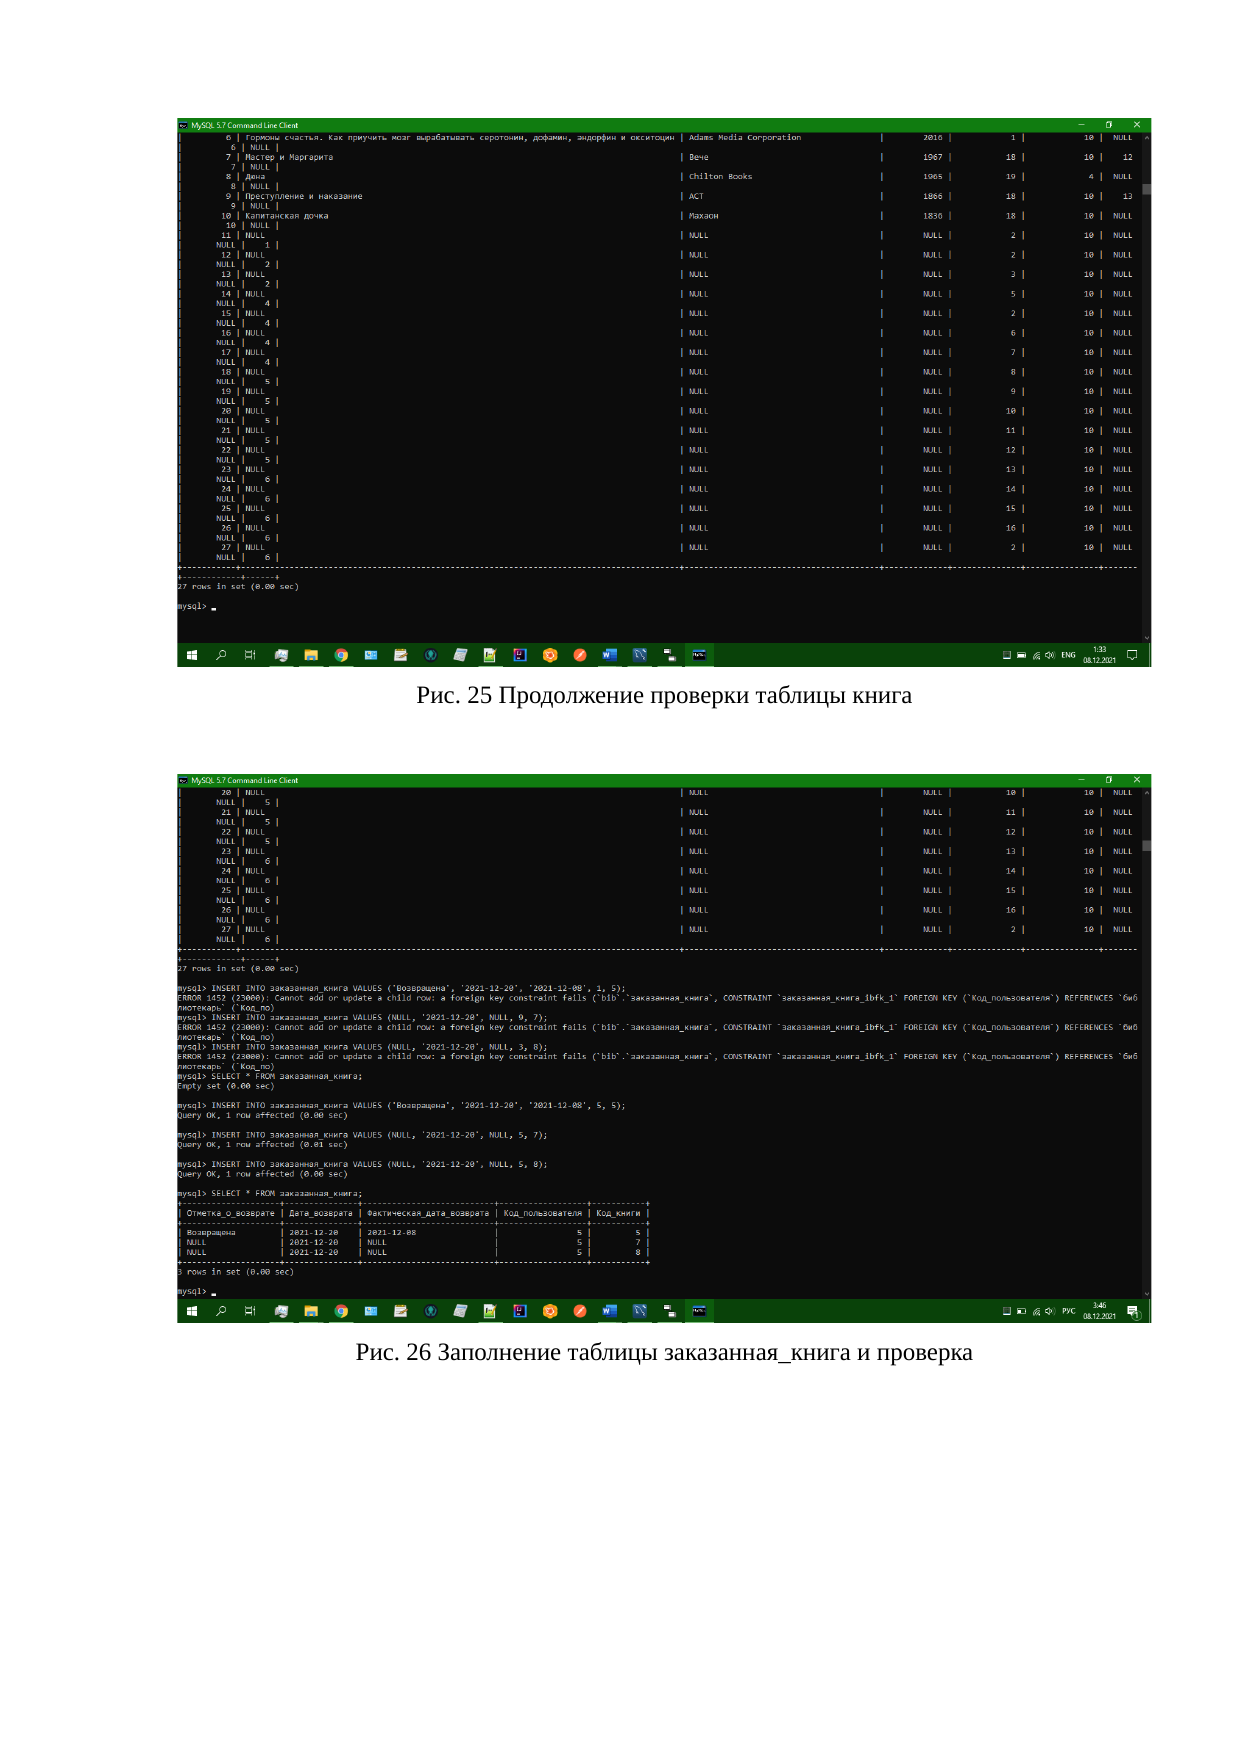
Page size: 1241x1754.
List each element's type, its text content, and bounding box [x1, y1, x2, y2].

text Рис. 25 Продолжение проверки таблицы книга [177, 681, 1152, 709]
picture [177, 774, 1152, 1323]
text Рис. 26 Заполнение таблицы заказанная_книга и проверка [177, 1337, 1152, 1365]
picture [177, 118, 1152, 667]
